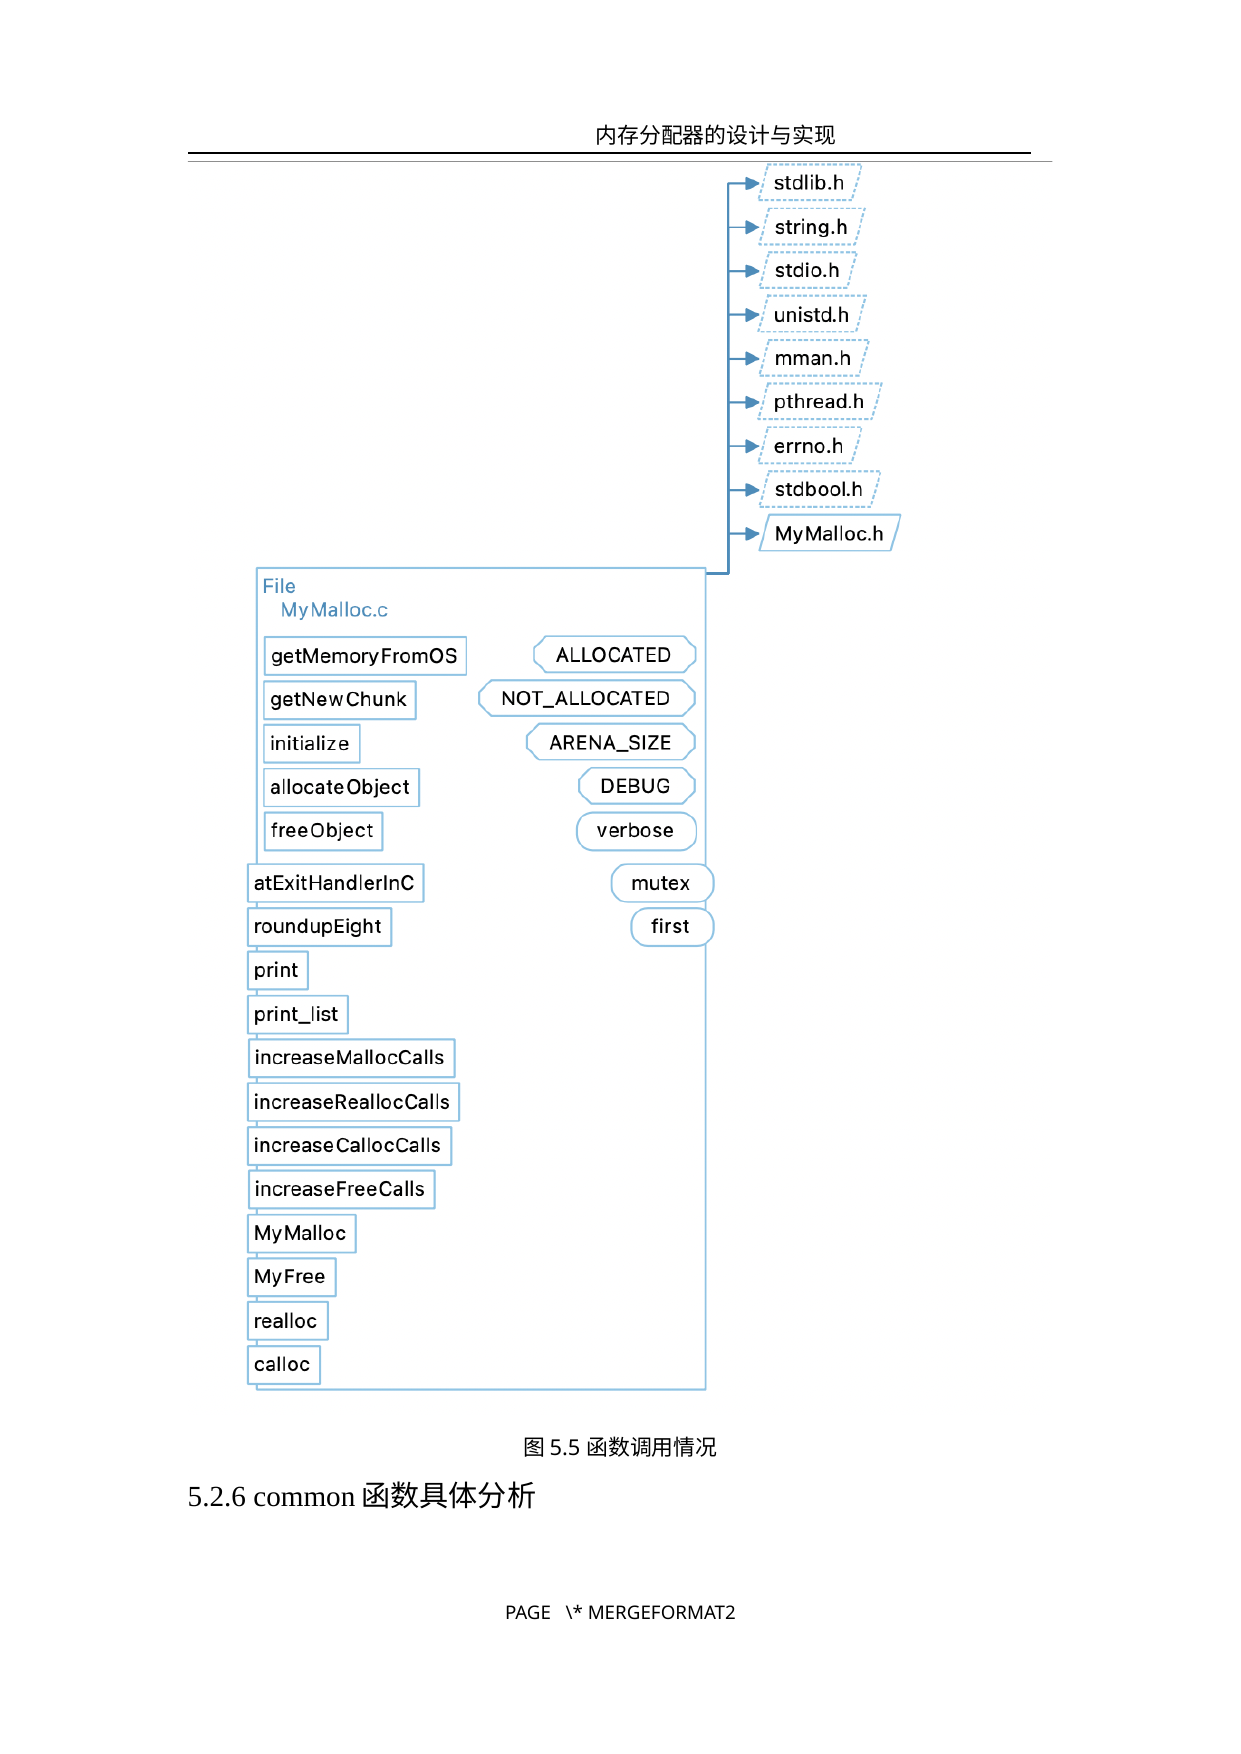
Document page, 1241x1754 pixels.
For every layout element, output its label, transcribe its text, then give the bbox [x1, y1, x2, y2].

subtitle 5.2.6 common函数具体分析 [187, 1462, 1053, 1527]
text 图5.5 函数调用情况 [187, 1429, 1053, 1462]
picture [187, 161, 1053, 1415]
